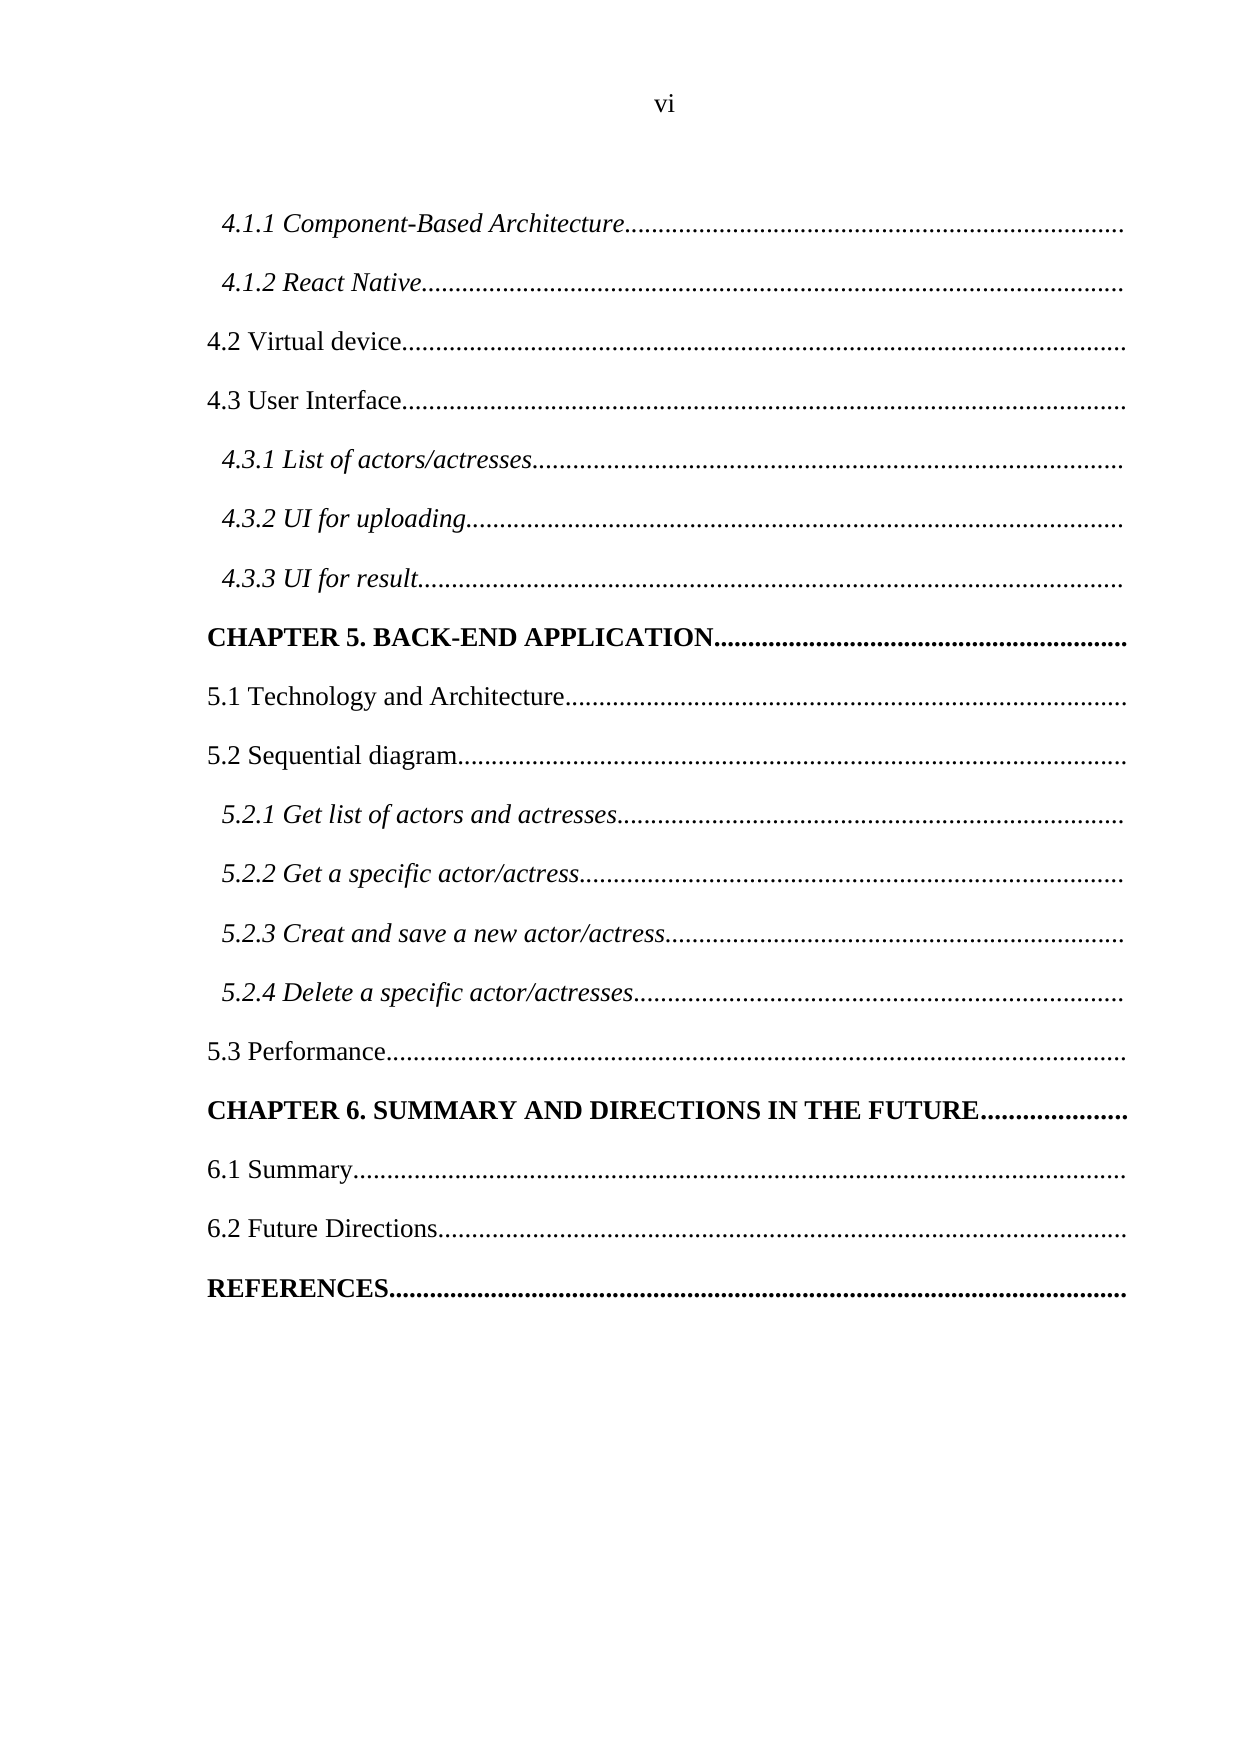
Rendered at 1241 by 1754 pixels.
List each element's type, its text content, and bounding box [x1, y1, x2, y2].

text 4.1.2 React Native 54 [222, 266, 1122, 297]
text 5.1 Technology and Architecture 61 [207, 680, 1122, 711]
text 6.1 Summary 70 [207, 1153, 1122, 1184]
text 6.2 Future Directions 71 [207, 1213, 1122, 1244]
text REFERENCES 73 [207, 1272, 1122, 1303]
text CHAPTER 5. BACK-END APPLICATION 61 [207, 621, 1122, 652]
text 4.3.2 UI for uploading 58 [222, 503, 1122, 534]
text 4.3.3 UI for result 59 [222, 562, 1122, 593]
text 5.2.1 Get list of actors and actresses 63 [222, 798, 1122, 829]
text 4.3 User Interface 57 [207, 384, 1122, 415]
text 5.3 Performance 68 [207, 1035, 1122, 1066]
text 5.2.4 Delete a specific actor/actresses 67 [222, 976, 1122, 1007]
text 4.2 Virtual device 56 [207, 325, 1122, 356]
text 5.2.3 Creat and save a new actor/actress 65 [222, 917, 1122, 948]
text 4.3.1 List of actors/actresses 57 [222, 443, 1122, 474]
text 5.2 Sequential diagram 63 [207, 739, 1122, 770]
text CHAPTER 6. SUMMARY AND DIRECTIONS IN THE FUTURE 70 [207, 1094, 1122, 1125]
text 4.1.1 Component-Based Architecture 53 [222, 207, 1122, 238]
text 5.2.2 Get a specific actor/actress 64 [222, 858, 1122, 889]
